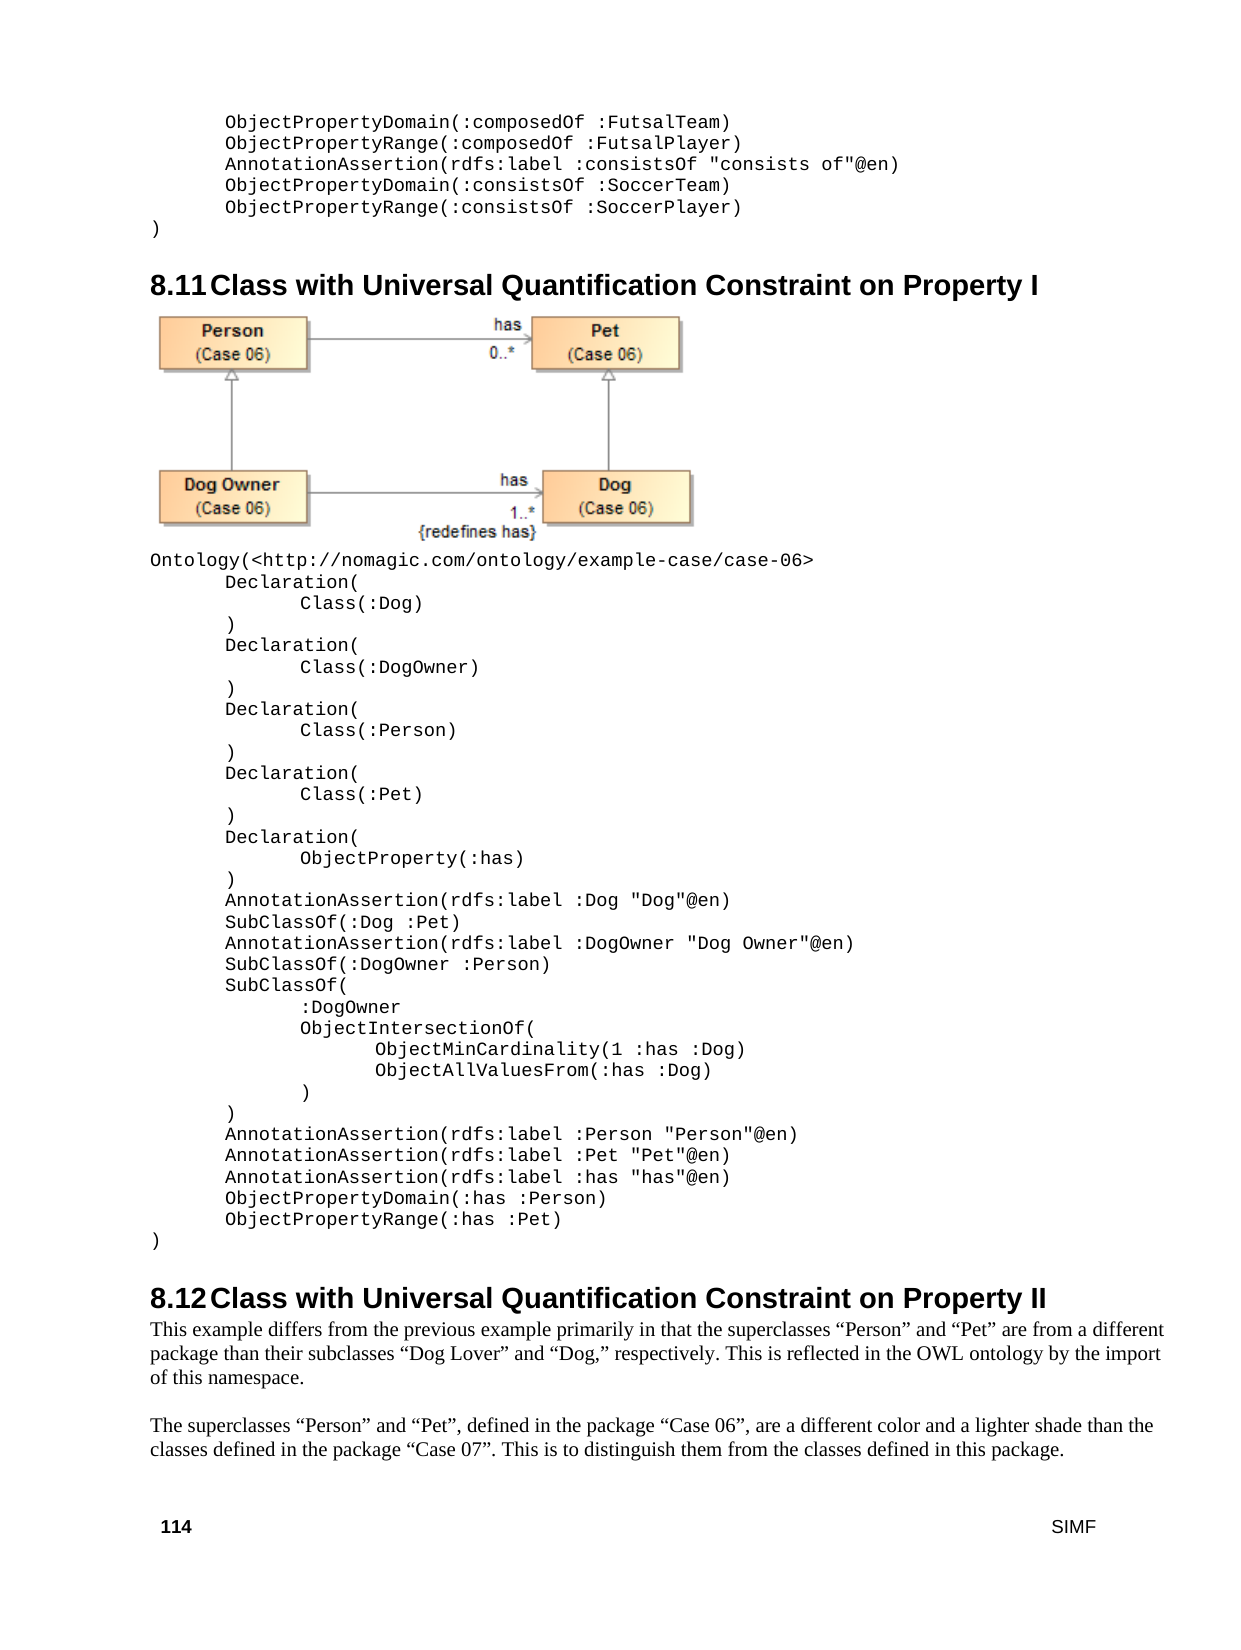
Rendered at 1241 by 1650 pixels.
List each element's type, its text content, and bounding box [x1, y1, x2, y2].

text ) [150, 1231, 1165, 1252]
text ObjectPropertyDomain(:composedOf :FutsalTeam) [225, 112, 1165, 134]
text ObjectPropertyRange(:composedOf :FutsalPlayer) [225, 134, 1165, 155]
subtitle Class with Universal Quantification Constraint on Property I [150, 268, 1165, 302]
text ObjectPropertyRange(:has :Pet) [225, 1210, 1165, 1231]
text SubClassOf(:Dog :Pet) [225, 912, 1165, 934]
text This example differs from the previous example primarily in that the superclasses “Person” and “Pet” are from a different package than their subclasses “Dog Lover” and “Dog,” respectively. This is reflected in the OWL ontology by the import of this namespace. [150, 1317, 1165, 1389]
text ) [225, 742, 1165, 764]
text ObjectPropertyDomain(:consistsOf :SoccerTeam) [225, 176, 1165, 197]
text Class(:Pet) [225, 785, 1165, 806]
text AnnotationAssertion(rdfs:label :Person "Person"@en) [225, 1125, 1165, 1146]
text Class(:Person) [225, 721, 1165, 742]
text AnnotationAssertion(rdfs:label :Dog "Dog"@en) [225, 891, 1165, 912]
text ObjectPropertyRange(:consistsOf :SoccerPlayer) [225, 197, 1165, 219]
subtitle Class with Universal Quantification Constraint on Property II [150, 1281, 1165, 1314]
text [150, 1413, 1165, 1461]
text ) [150, 219, 1165, 240]
text ) [225, 615, 1165, 636]
text SubClassOf(:DogOwner :Person) [225, 955, 1165, 976]
text Declaration( [225, 700, 1165, 721]
text Declaration( [225, 827, 1165, 849]
text ) [225, 1104, 1165, 1125]
text ObjectPropertyDomain(:has :Person) [225, 1189, 1165, 1210]
picture [150, 304, 702, 552]
text Declaration( [225, 764, 1165, 785]
text ) [225, 679, 1165, 700]
text AnnotationAssertion(rdfs:label :DogOwner "Dog Owner"@en) [225, 934, 1165, 955]
text ) [300, 1082, 1165, 1104]
text AnnotationAssertion(rdfs:label :has "has"@en) [225, 1167, 1165, 1189]
text Declaration( [225, 572, 1165, 594]
text ObjectIntersectionOf( [225, 1019, 1165, 1040]
text ObjectMinCardinality(1 :has :Dog) [300, 1040, 1165, 1061]
text ) [225, 806, 1165, 827]
text ) [225, 870, 1165, 891]
text Class(:Dog) [225, 594, 1165, 615]
text Declaration( [225, 636, 1165, 657]
text :DogOwner [225, 997, 1165, 1019]
text AnnotationAssertion(rdfs:label :consistsOf "consists of"@en) [225, 155, 1165, 176]
text ObjectAllValuesFrom(:has :Dog) [300, 1061, 1165, 1082]
text ObjectProperty(:has) [225, 849, 1165, 870]
text Ontology(<http://nomagic.com/ontology/example-case/case-06> [150, 551, 1165, 572]
text AnnotationAssertion(rdfs:label :Pet "Pet"@en) [225, 1146, 1165, 1167]
text SubClassOf( [225, 976, 1165, 997]
text Class(:DogOwner) [225, 657, 1165, 679]
